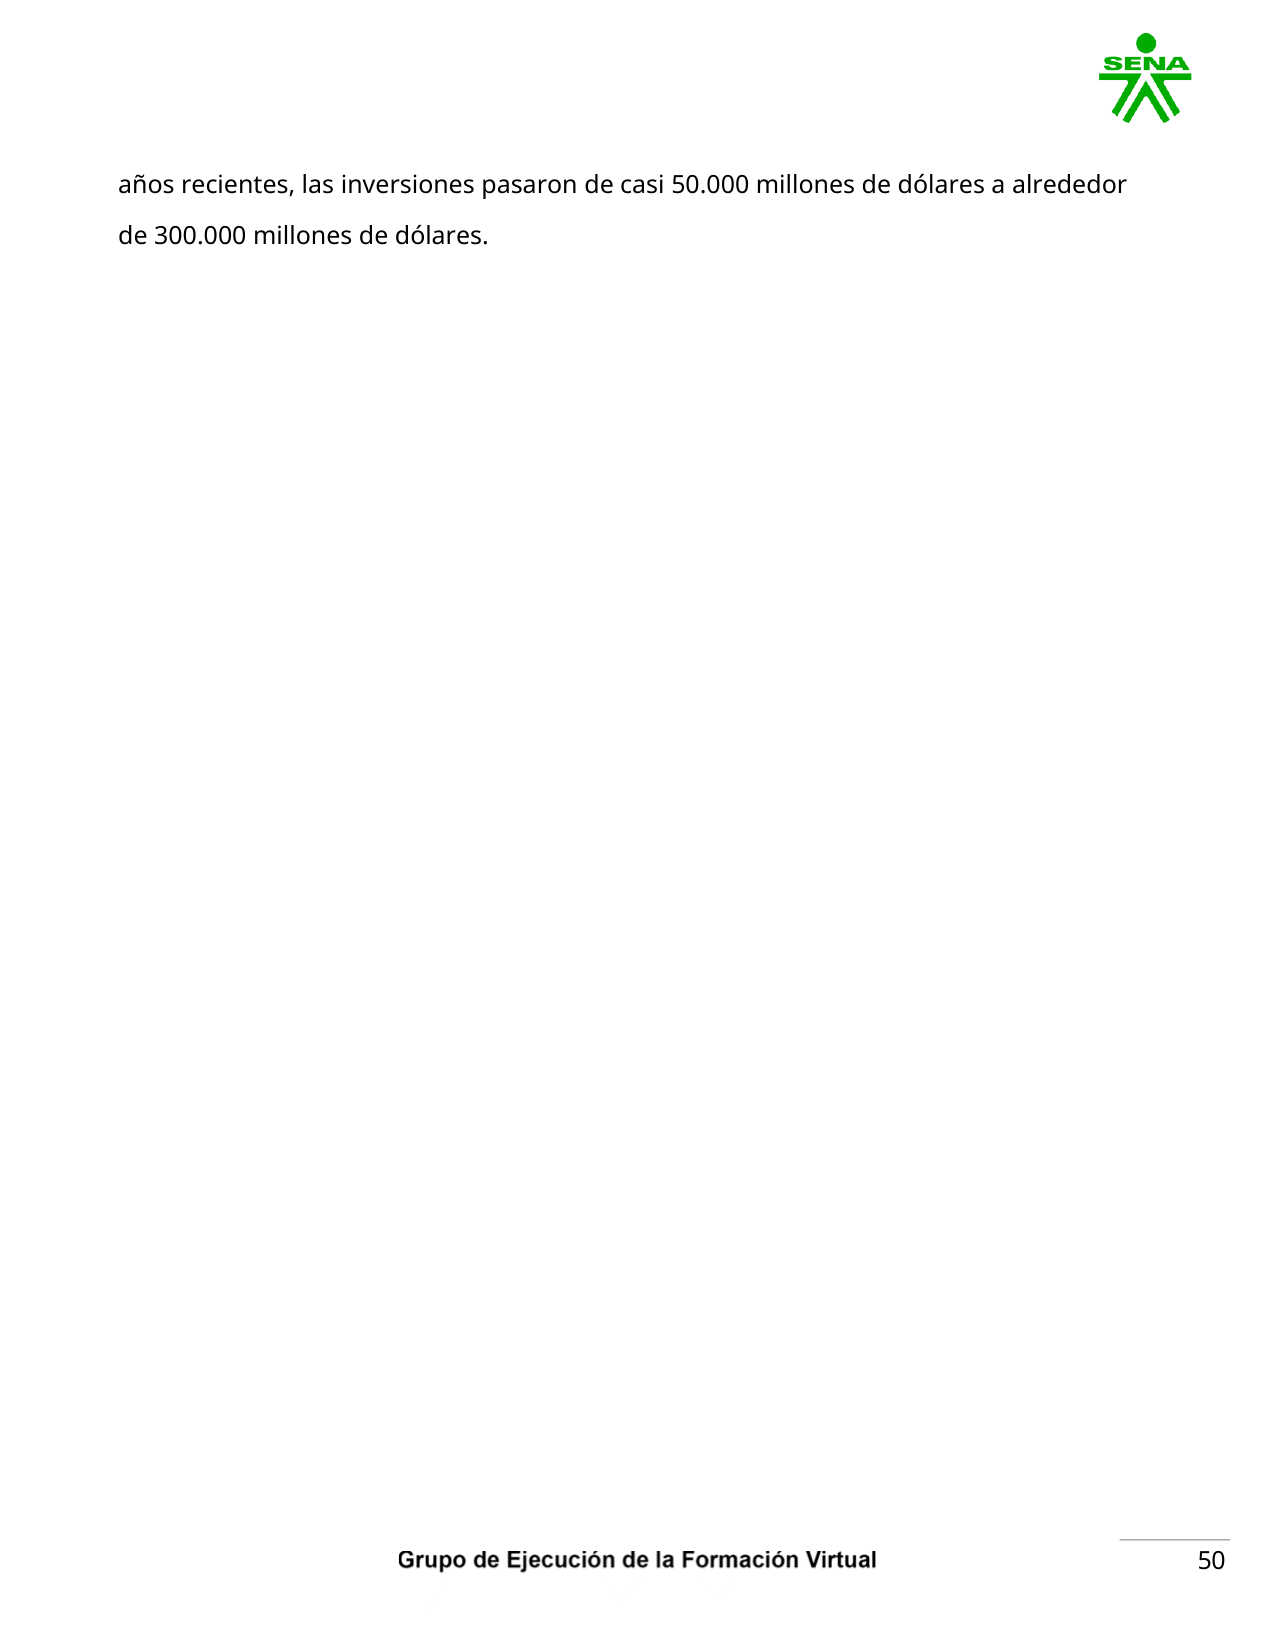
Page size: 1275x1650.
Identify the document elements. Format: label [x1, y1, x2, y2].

text [118, 167, 1152, 252]
picture [398, 1551, 876, 1611]
picture [1099, 33, 1192, 123]
